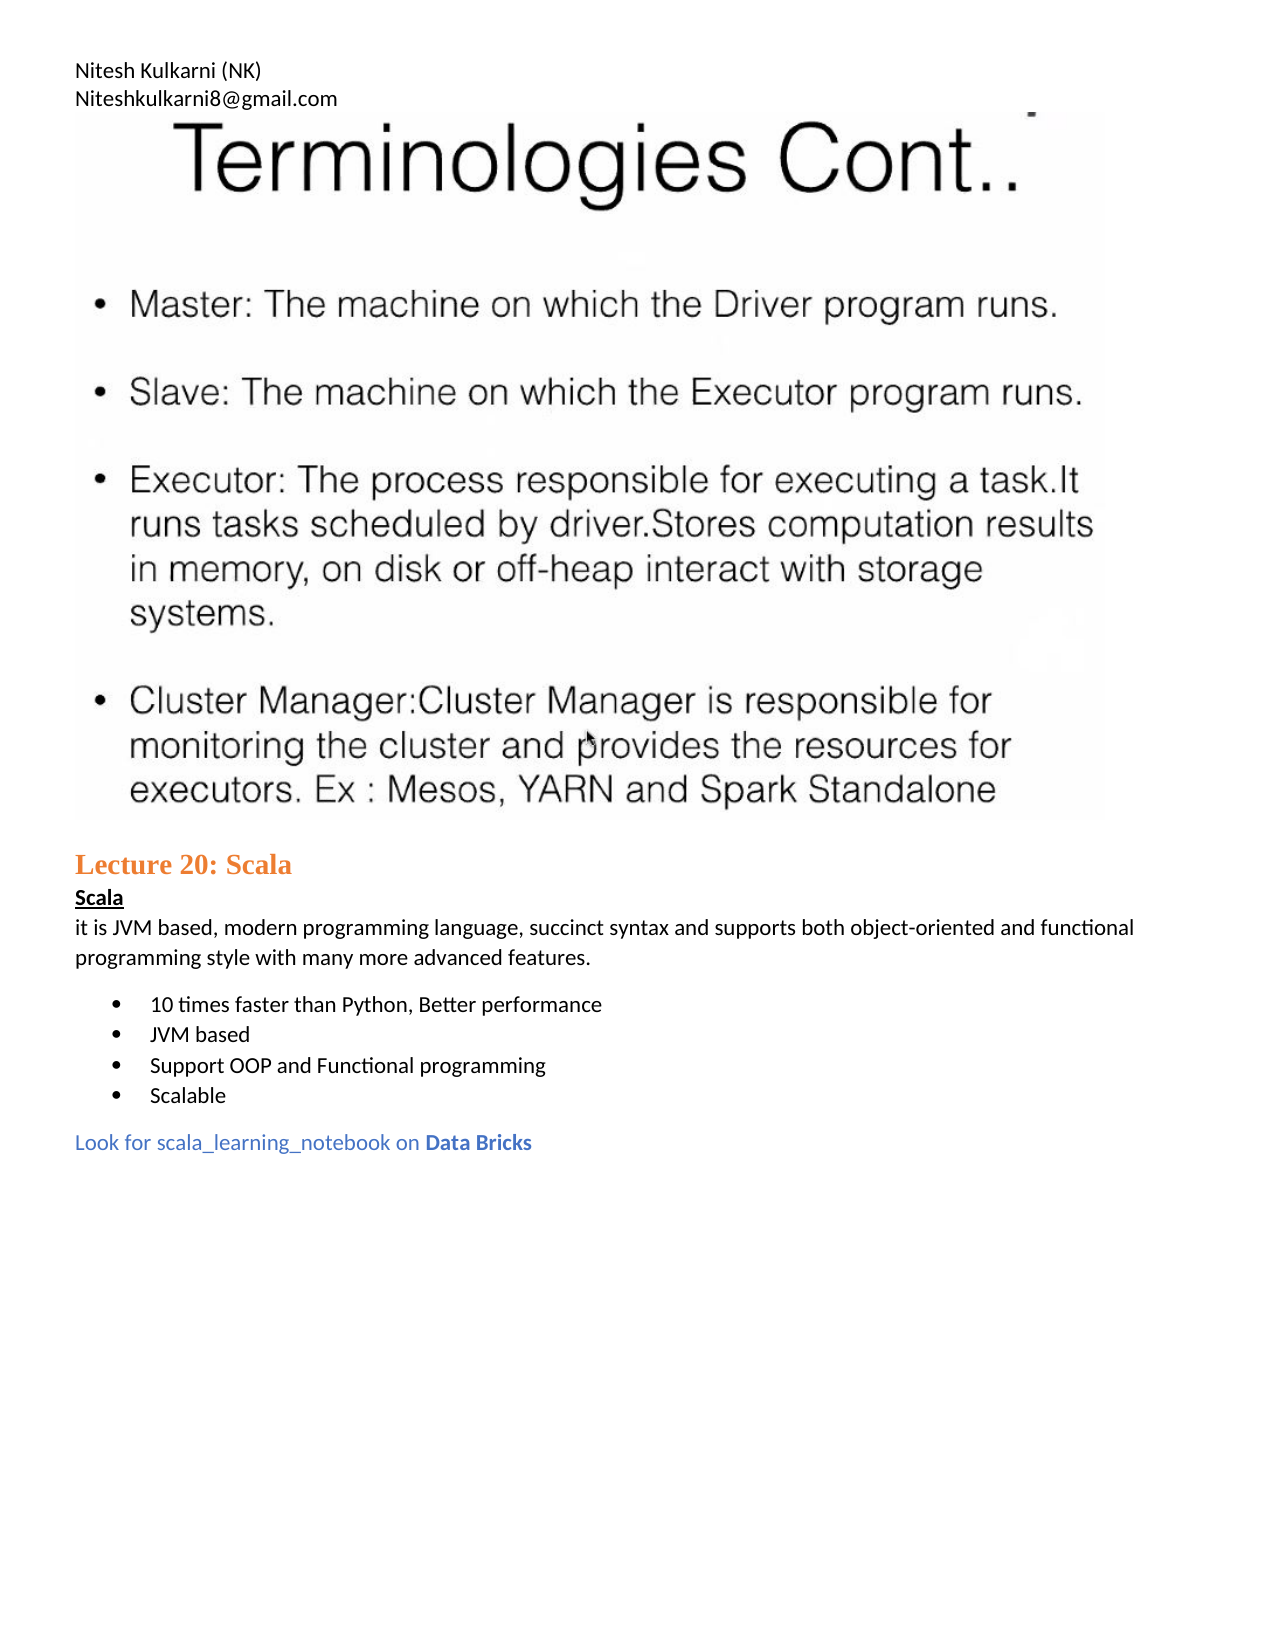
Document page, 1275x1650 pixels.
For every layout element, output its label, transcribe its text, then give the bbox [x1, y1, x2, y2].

list 10 times faster than Python, Better performance [112, 990, 1200, 1018]
picture [75, 112, 1106, 820]
list JVM based [112, 1021, 1200, 1049]
text Look for scala_learning_notebook on Data Bricks [75, 1128, 1200, 1156]
subtitle Lecture 20: Scala [75, 847, 1200, 881]
text Scala it is JVM based, modern programming language, succinct syntax and supports both object-oriented and functional programming style with many more advanced features. [75, 883, 1200, 972]
list Scalable [112, 1081, 1200, 1109]
list Support OOP and Functional programming [112, 1051, 1200, 1079]
